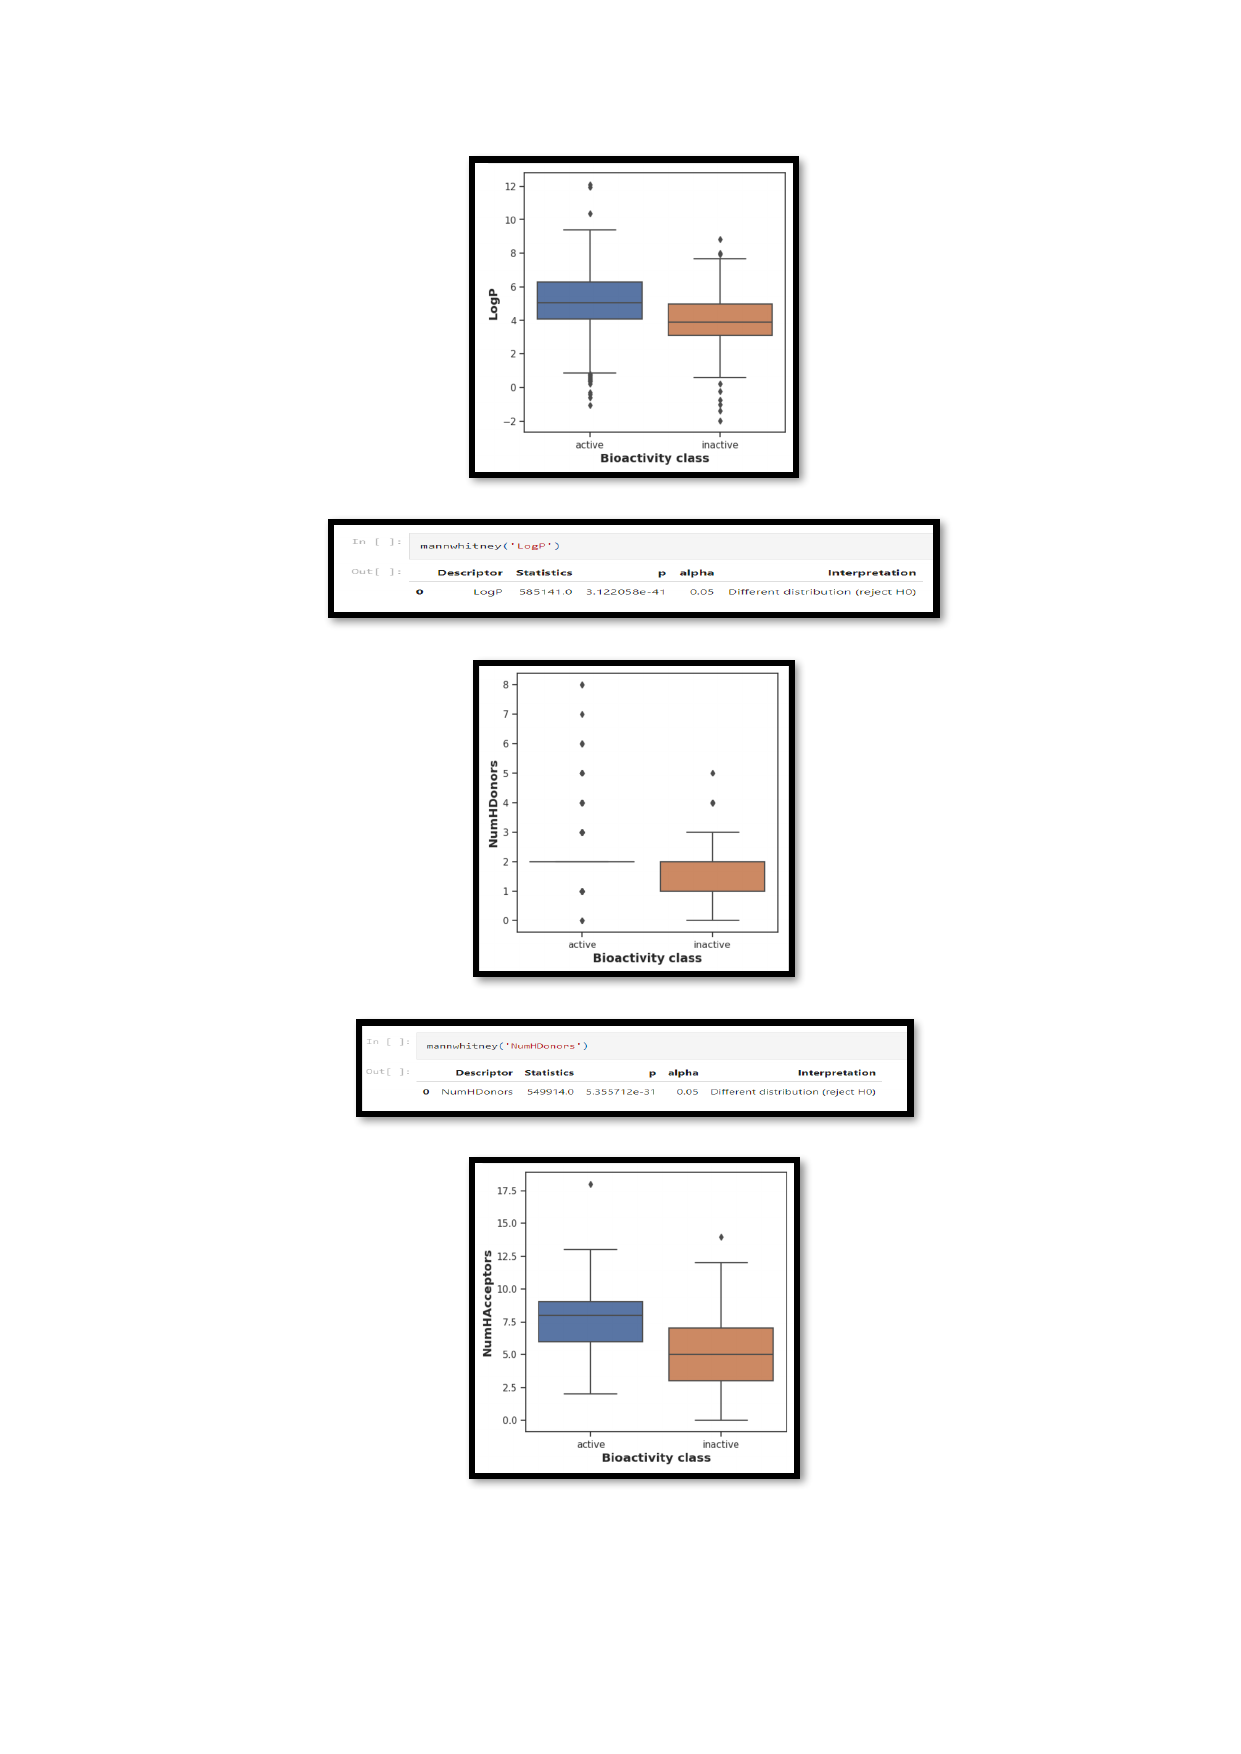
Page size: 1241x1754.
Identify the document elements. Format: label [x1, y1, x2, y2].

picture [334, 525, 933, 612]
picture [475, 1163, 794, 1473]
picture [479, 666, 789, 971]
picture [475, 163, 793, 472]
picture [362, 1026, 907, 1111]
